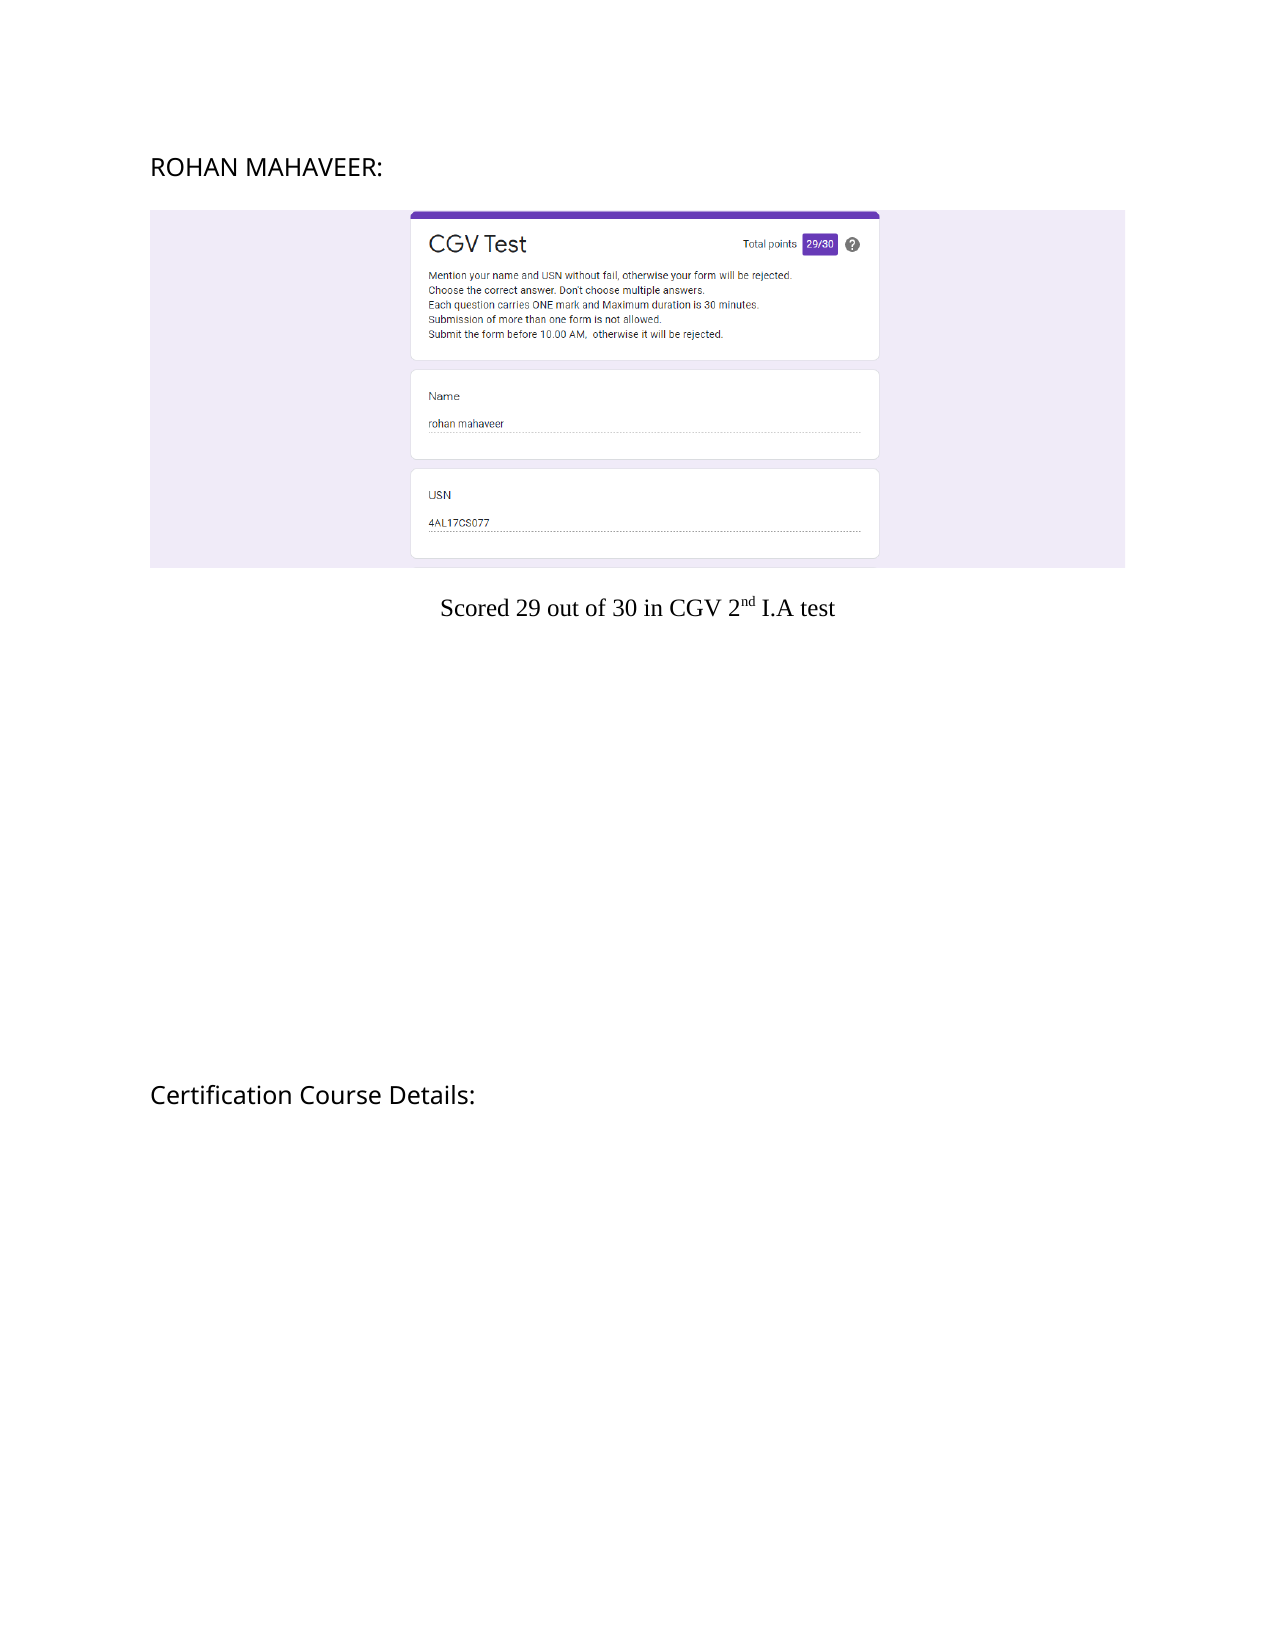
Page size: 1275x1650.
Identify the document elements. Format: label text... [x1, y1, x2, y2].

text Certification Course Details: [150, 1078, 1125, 1112]
text Scored 29 out of 30 in CGV 2nd I.A test [150, 593, 1125, 622]
picture [150, 210, 1125, 568]
text ROHAN MAHAVEER: [150, 150, 1125, 184]
